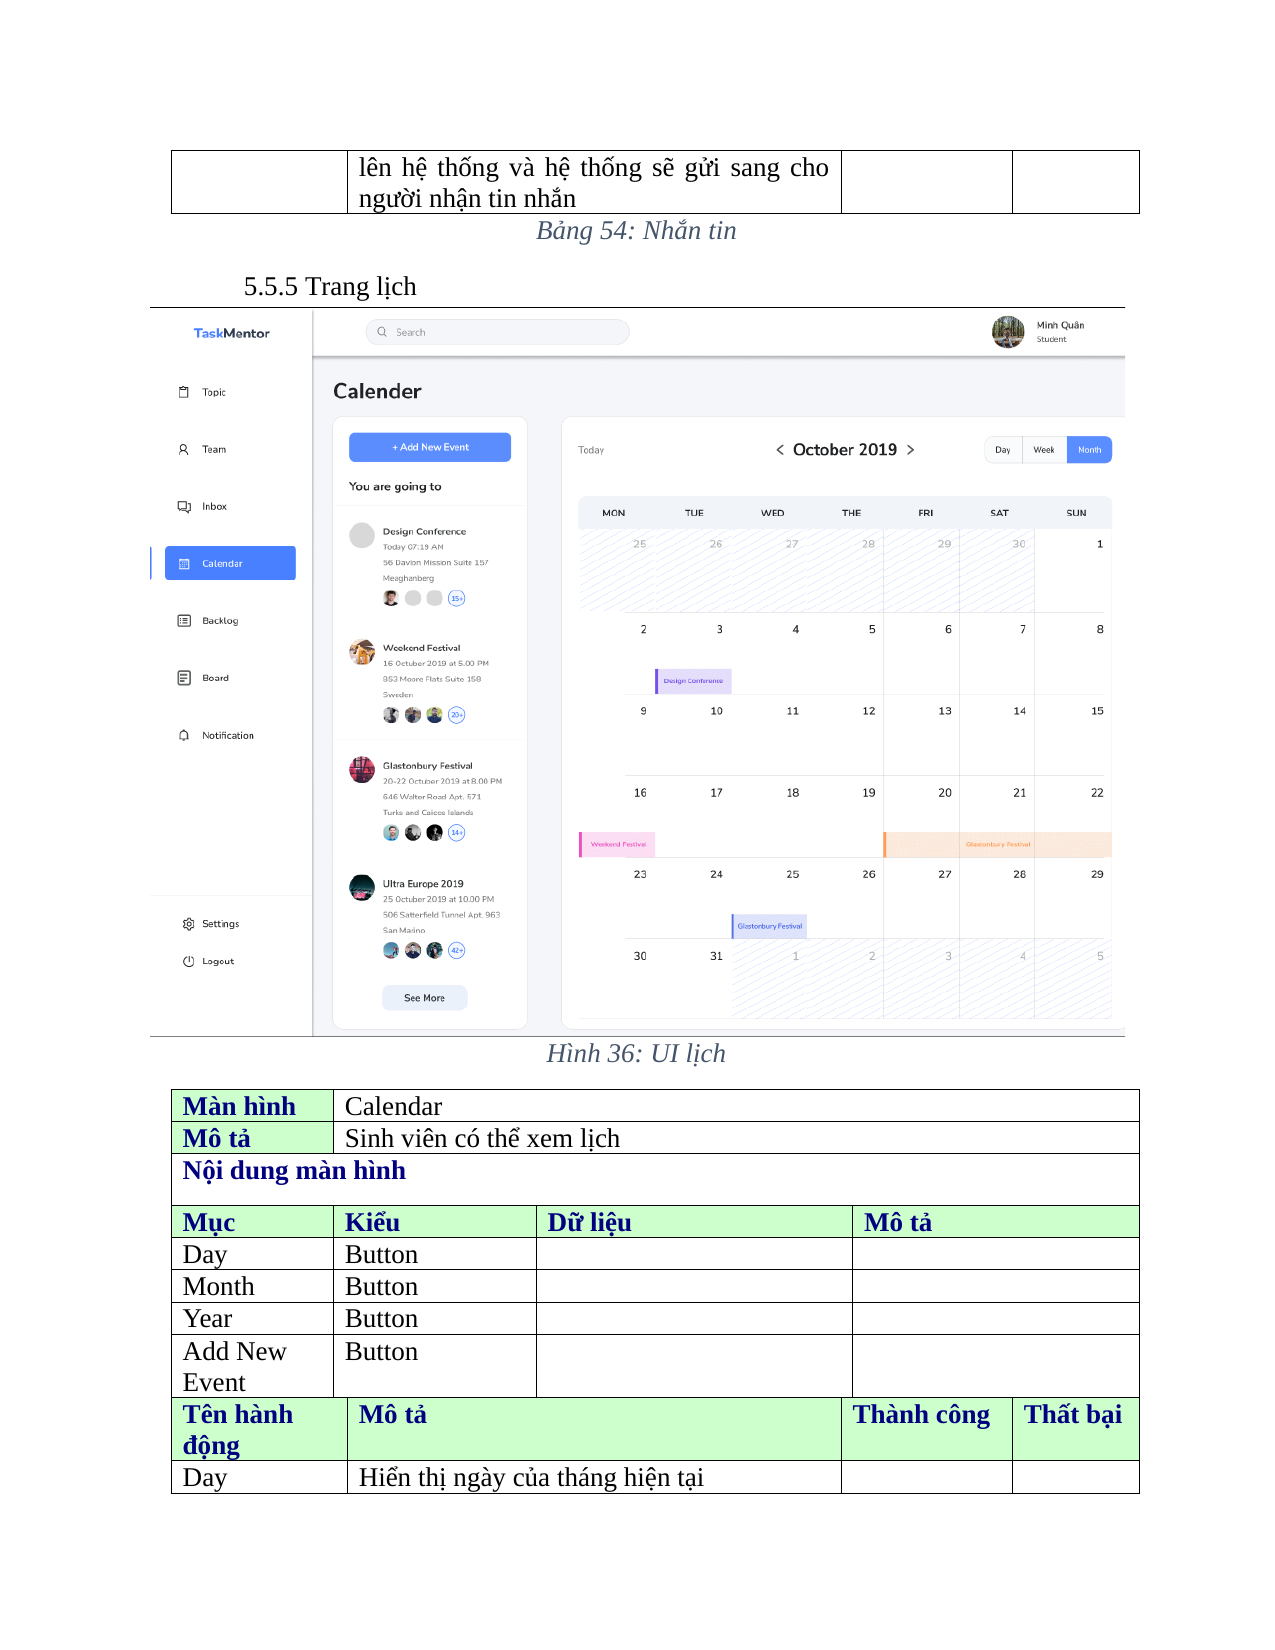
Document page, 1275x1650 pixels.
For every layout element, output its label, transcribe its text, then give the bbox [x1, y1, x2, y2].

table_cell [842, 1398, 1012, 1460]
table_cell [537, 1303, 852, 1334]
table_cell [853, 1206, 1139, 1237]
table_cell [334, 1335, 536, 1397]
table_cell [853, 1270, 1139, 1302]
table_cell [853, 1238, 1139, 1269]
text Bảng 54: Nhắn tin [150, 214, 1125, 246]
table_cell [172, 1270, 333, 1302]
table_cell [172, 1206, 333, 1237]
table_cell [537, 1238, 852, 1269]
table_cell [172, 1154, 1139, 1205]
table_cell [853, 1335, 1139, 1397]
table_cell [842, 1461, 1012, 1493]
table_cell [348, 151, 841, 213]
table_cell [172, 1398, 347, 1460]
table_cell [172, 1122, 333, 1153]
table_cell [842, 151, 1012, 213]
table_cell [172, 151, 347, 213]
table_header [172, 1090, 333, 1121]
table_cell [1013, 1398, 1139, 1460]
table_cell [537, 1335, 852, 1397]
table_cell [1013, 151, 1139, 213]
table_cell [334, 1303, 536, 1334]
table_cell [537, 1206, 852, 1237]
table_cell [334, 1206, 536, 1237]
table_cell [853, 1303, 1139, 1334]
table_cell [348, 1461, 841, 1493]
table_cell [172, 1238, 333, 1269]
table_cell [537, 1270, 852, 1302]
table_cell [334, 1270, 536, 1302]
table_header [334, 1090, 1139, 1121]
picture [150, 307, 1125, 1037]
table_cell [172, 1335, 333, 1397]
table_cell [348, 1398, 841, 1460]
text Hình 36: UI lịch [150, 1037, 1125, 1068]
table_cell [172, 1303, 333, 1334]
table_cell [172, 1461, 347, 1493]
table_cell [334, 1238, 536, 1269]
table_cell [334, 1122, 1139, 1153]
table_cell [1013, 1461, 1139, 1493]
text 5.5.5 Trang lịch [244, 271, 1125, 302]
